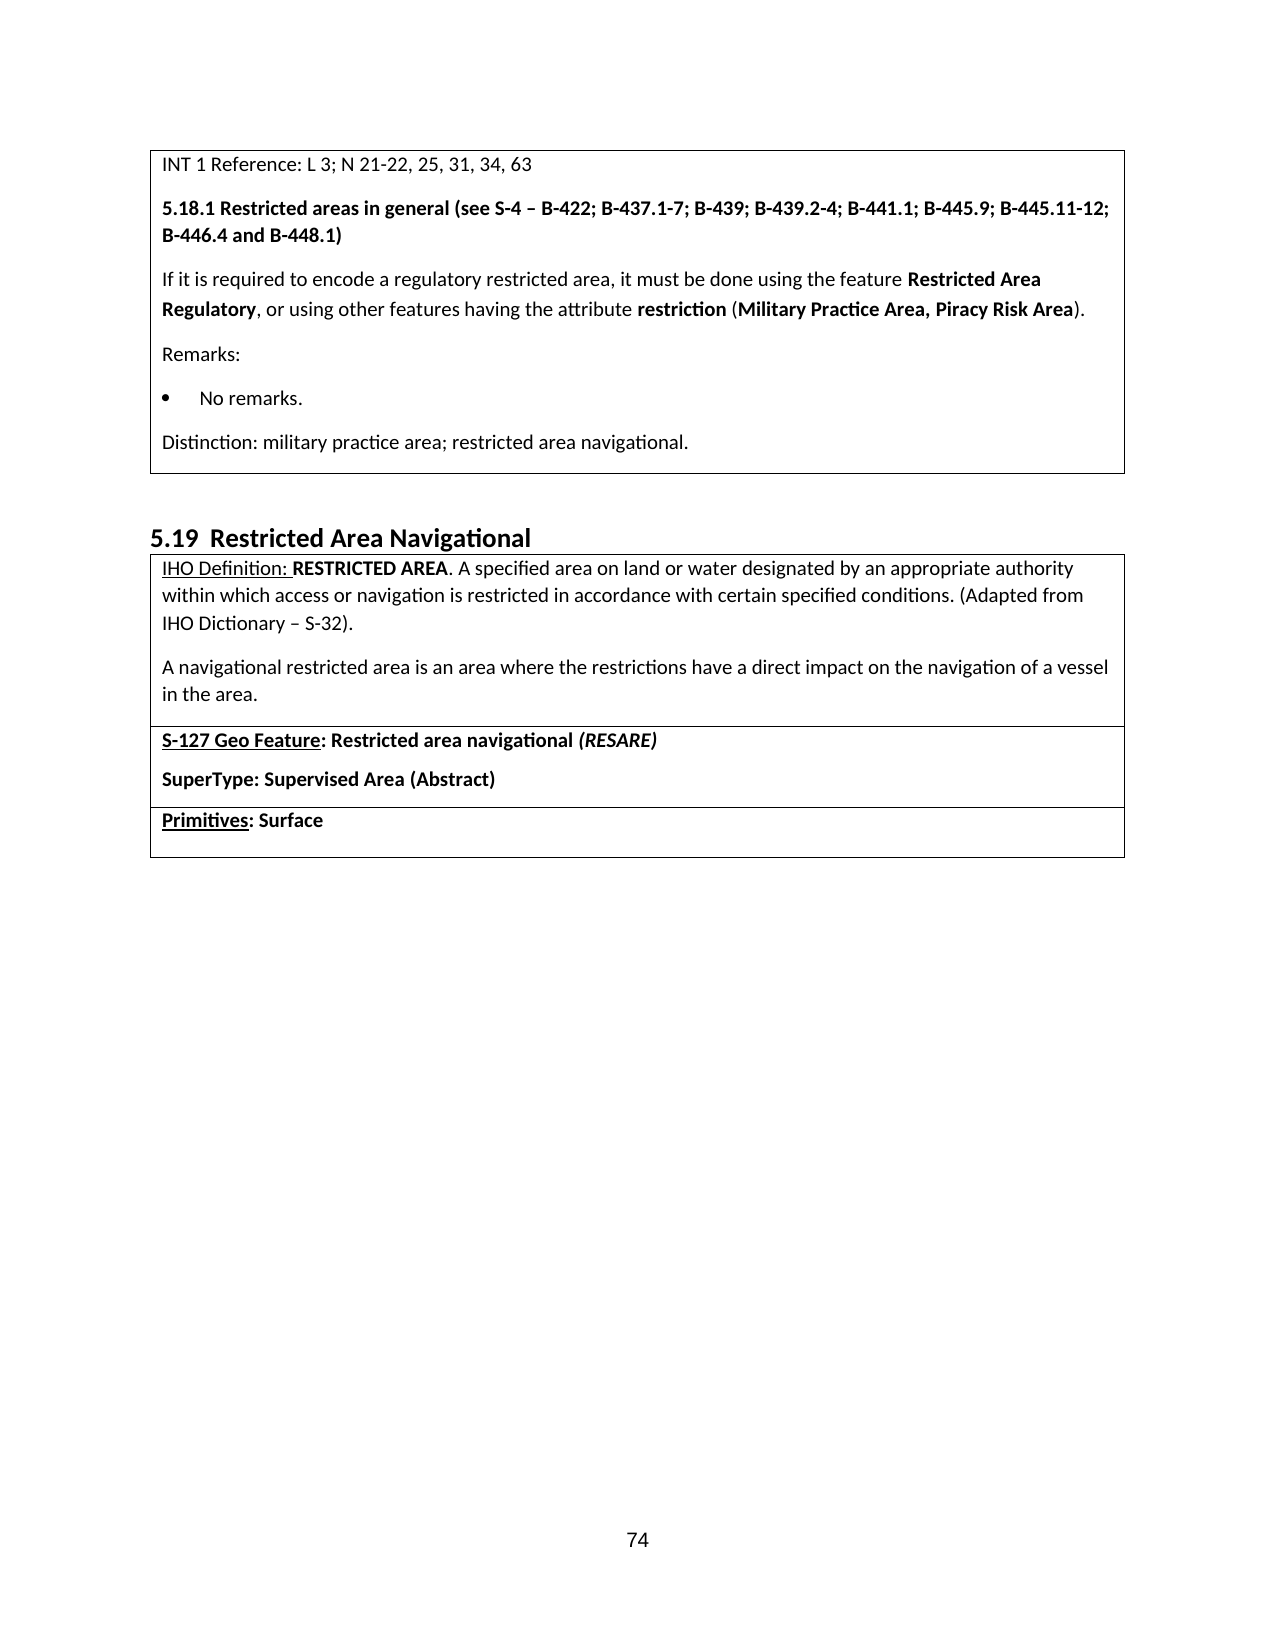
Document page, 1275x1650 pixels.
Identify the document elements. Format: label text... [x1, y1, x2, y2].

subtitle Restricted Area Navigational [150, 521, 1125, 554]
table_cell INT 1 Reference: L 3; N 21-22, 25, 31, 34, 63 5.18.1 Restricted areas in general (see S-4 – B-422; B-437.1-7; B-439; B-439.2-4; B-441.1; B-445.9; B-445.11-12; B-446.4 and B-448.1) If it is required to encode a regulatory restricted area, it must be done using the feature Restricted Area Regulatory, or using other features having the attribute restriction (Military Practice Area, Piracy Risk Area). Remarks: No remarks. Distinction: military practice area; restricted area navigational. [151, 151, 1124, 473]
table_cell S-127 Geo Feature: Restricted area navigational (RESARE) SuperType: Supervised Area (Abstract) [151, 727, 1124, 807]
table_header IHO Definition: RESTRICTED AREA. A specified area on land or water designated by an appropriate authority within which access or navigation is restricted in accordance with certain specified conditions. (Adapted from IHO Dictionary – S-32). A navigational restricted area is an area where the restrictions have a direct impact on the navigation of a vessel in the area. [151, 555, 1124, 726]
table_cell Primitives: Surface [151, 808, 1124, 857]
